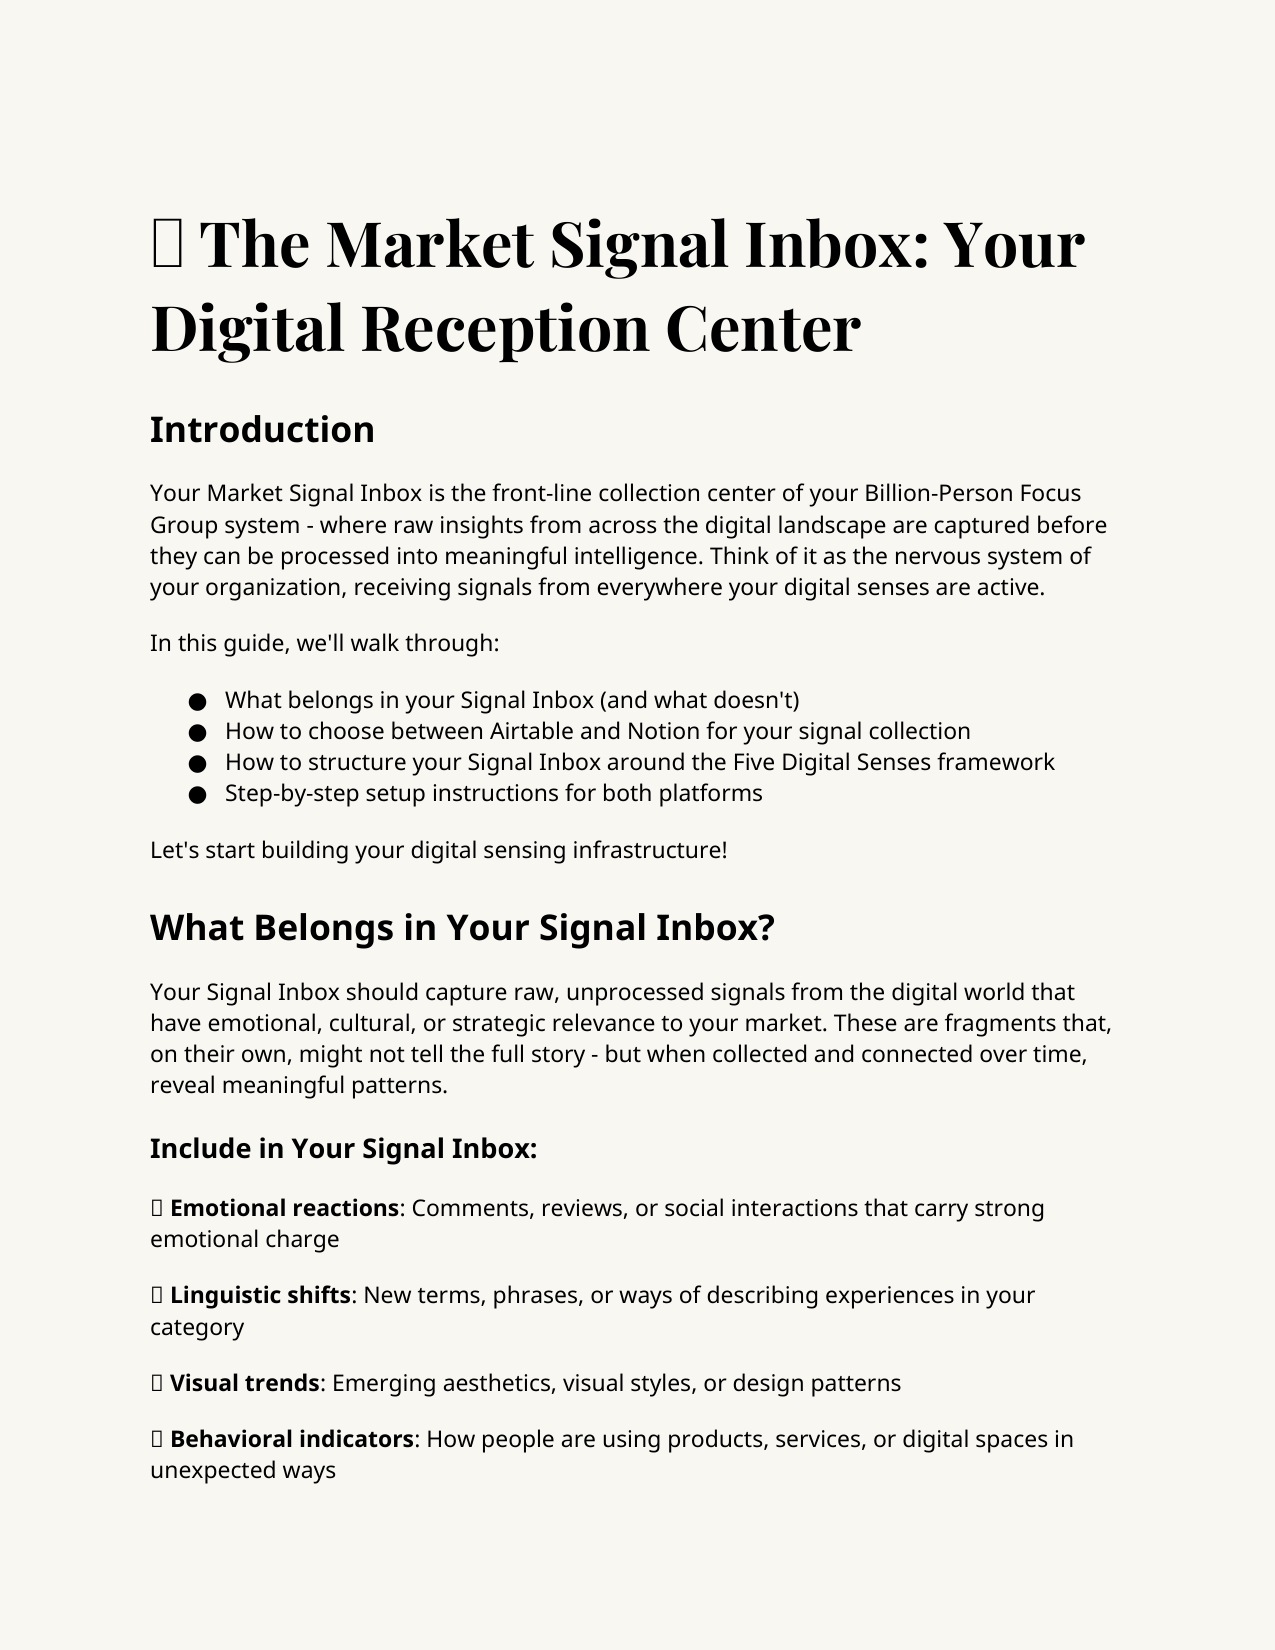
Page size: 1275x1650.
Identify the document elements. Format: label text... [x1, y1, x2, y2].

subtitle 📨 The Market Signal Inbox: Your Digital Reception Center [150, 200, 1125, 367]
subtitle Include in Your Signal Inbox: [150, 1130, 1125, 1167]
text ✅ Linguistic shifts: New terms, phrases, or ways of describing experiences in your category [150, 1279, 1125, 1342]
list What belongs in your Signal Inbox (and what doesn't) [187, 684, 1125, 715]
text ✅ Visual trends: Emerging aesthetics, visual styles, or design patterns [150, 1367, 1125, 1398]
text ✅ Emotional reactions: Comments, reviews, or social interactions that carry strong emotional charge [150, 1192, 1125, 1254]
text ✅ Behavioral indicators: How people are using products, services, or digital spaces in unexpected ways [150, 1423, 1125, 1485]
text Let's start building your digital sensing infrastructure! [150, 834, 1125, 865]
list How to structure your Signal Inbox around the Five Digital Senses framework [187, 746, 1125, 777]
text Your Market Signal Inbox is the front-line collection center of your Billion-Person Focus Group system - where raw insights from across the digital landscape are captured before they can be processed into meaningful intelligence. Think of it as the nervous system of your organization, receiving signals from everywhere your digital senses are active. [150, 477, 1125, 602]
subtitle Introduction [150, 404, 1125, 452]
subtitle What Belongs in Your Signal Inbox? [150, 902, 1125, 951]
list Step-by-step setup instructions for both platforms [187, 777, 1125, 809]
text Your Signal Inbox should capture raw, unprocessed signals from the digital world that have emotional, cultural, or strategic relevance to your market. These are fragments that, on their own, might not tell the full story - but when collected and connected over time, reveal meaningful patterns. [150, 976, 1125, 1101]
text In this guide, we'll walk through: [150, 627, 1125, 659]
list How to choose between Airtable and Notion for your signal collection [187, 715, 1125, 746]
